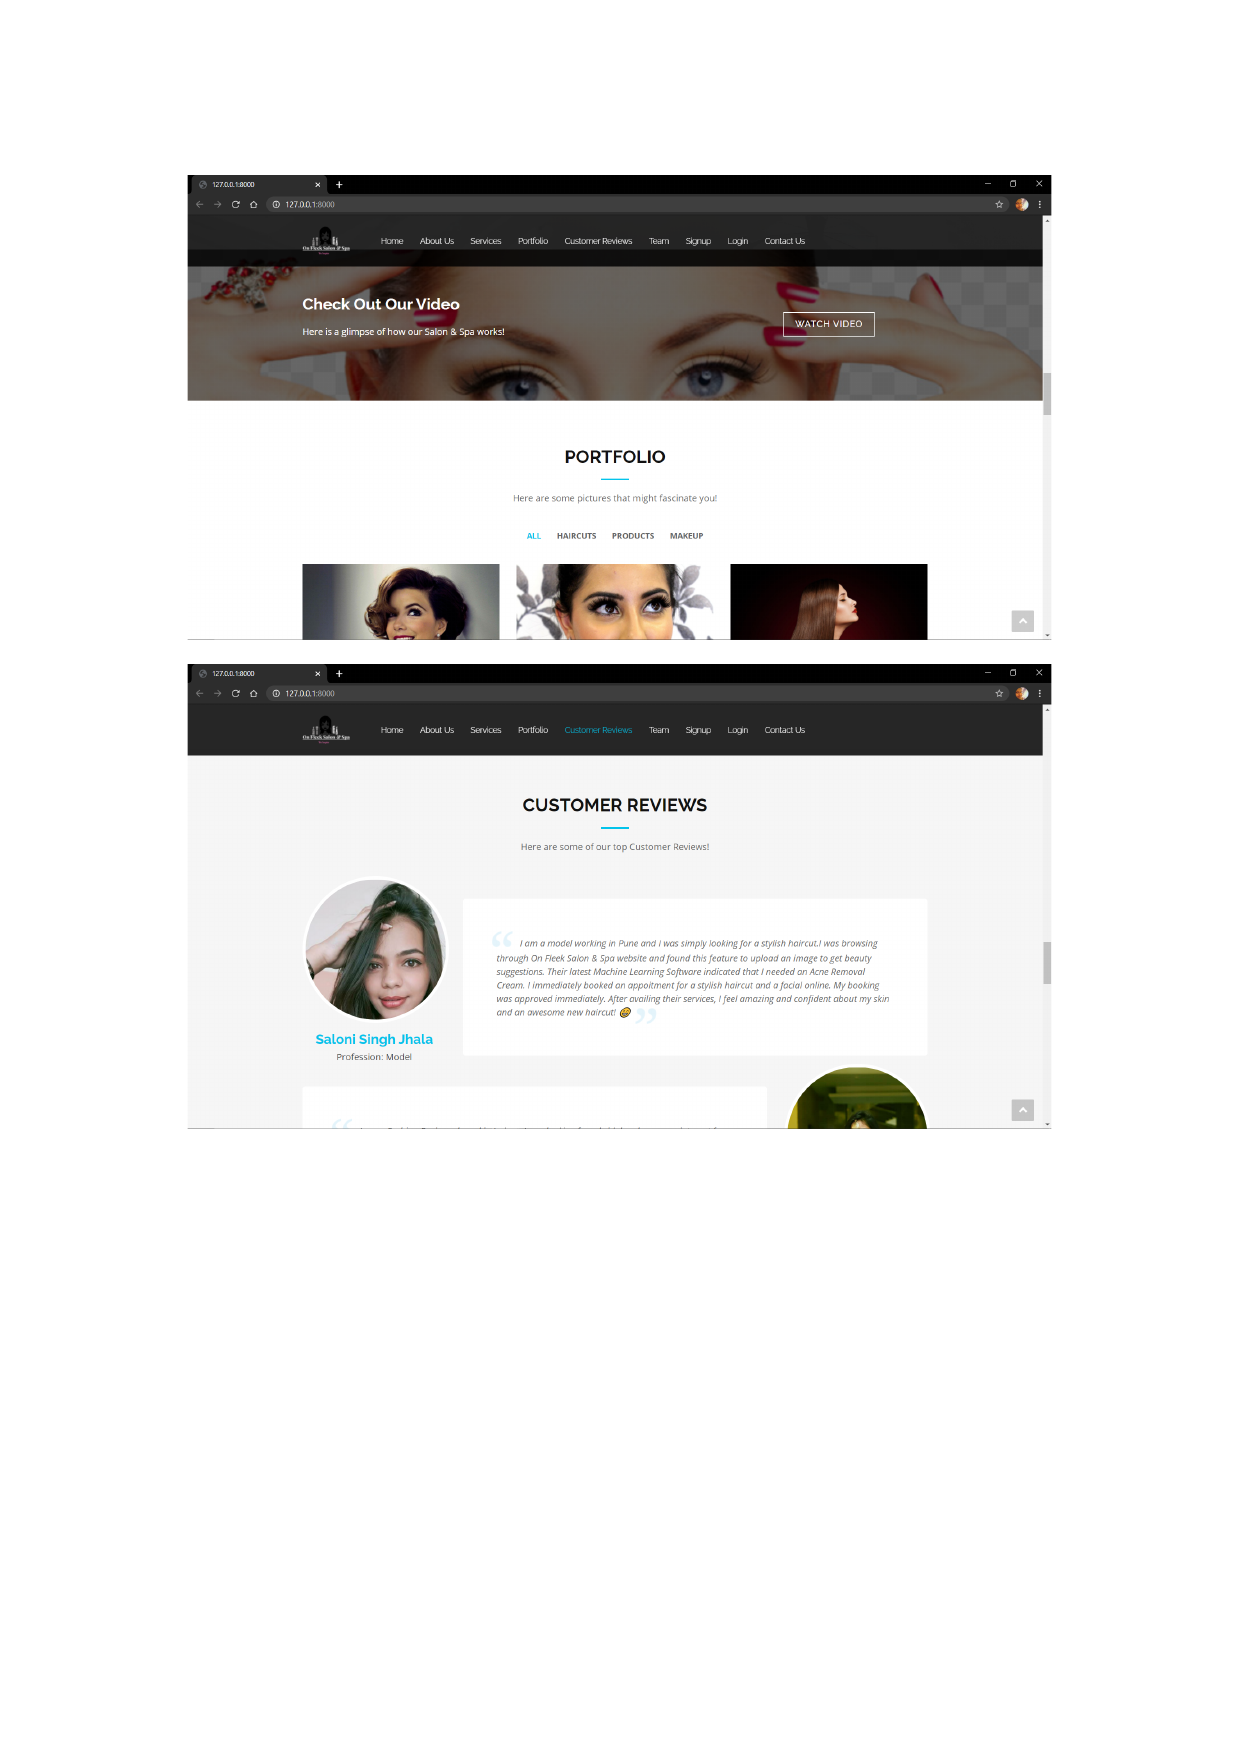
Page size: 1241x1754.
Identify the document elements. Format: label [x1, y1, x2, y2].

picture [187, 175, 1052, 640]
picture [187, 664, 1052, 1129]
